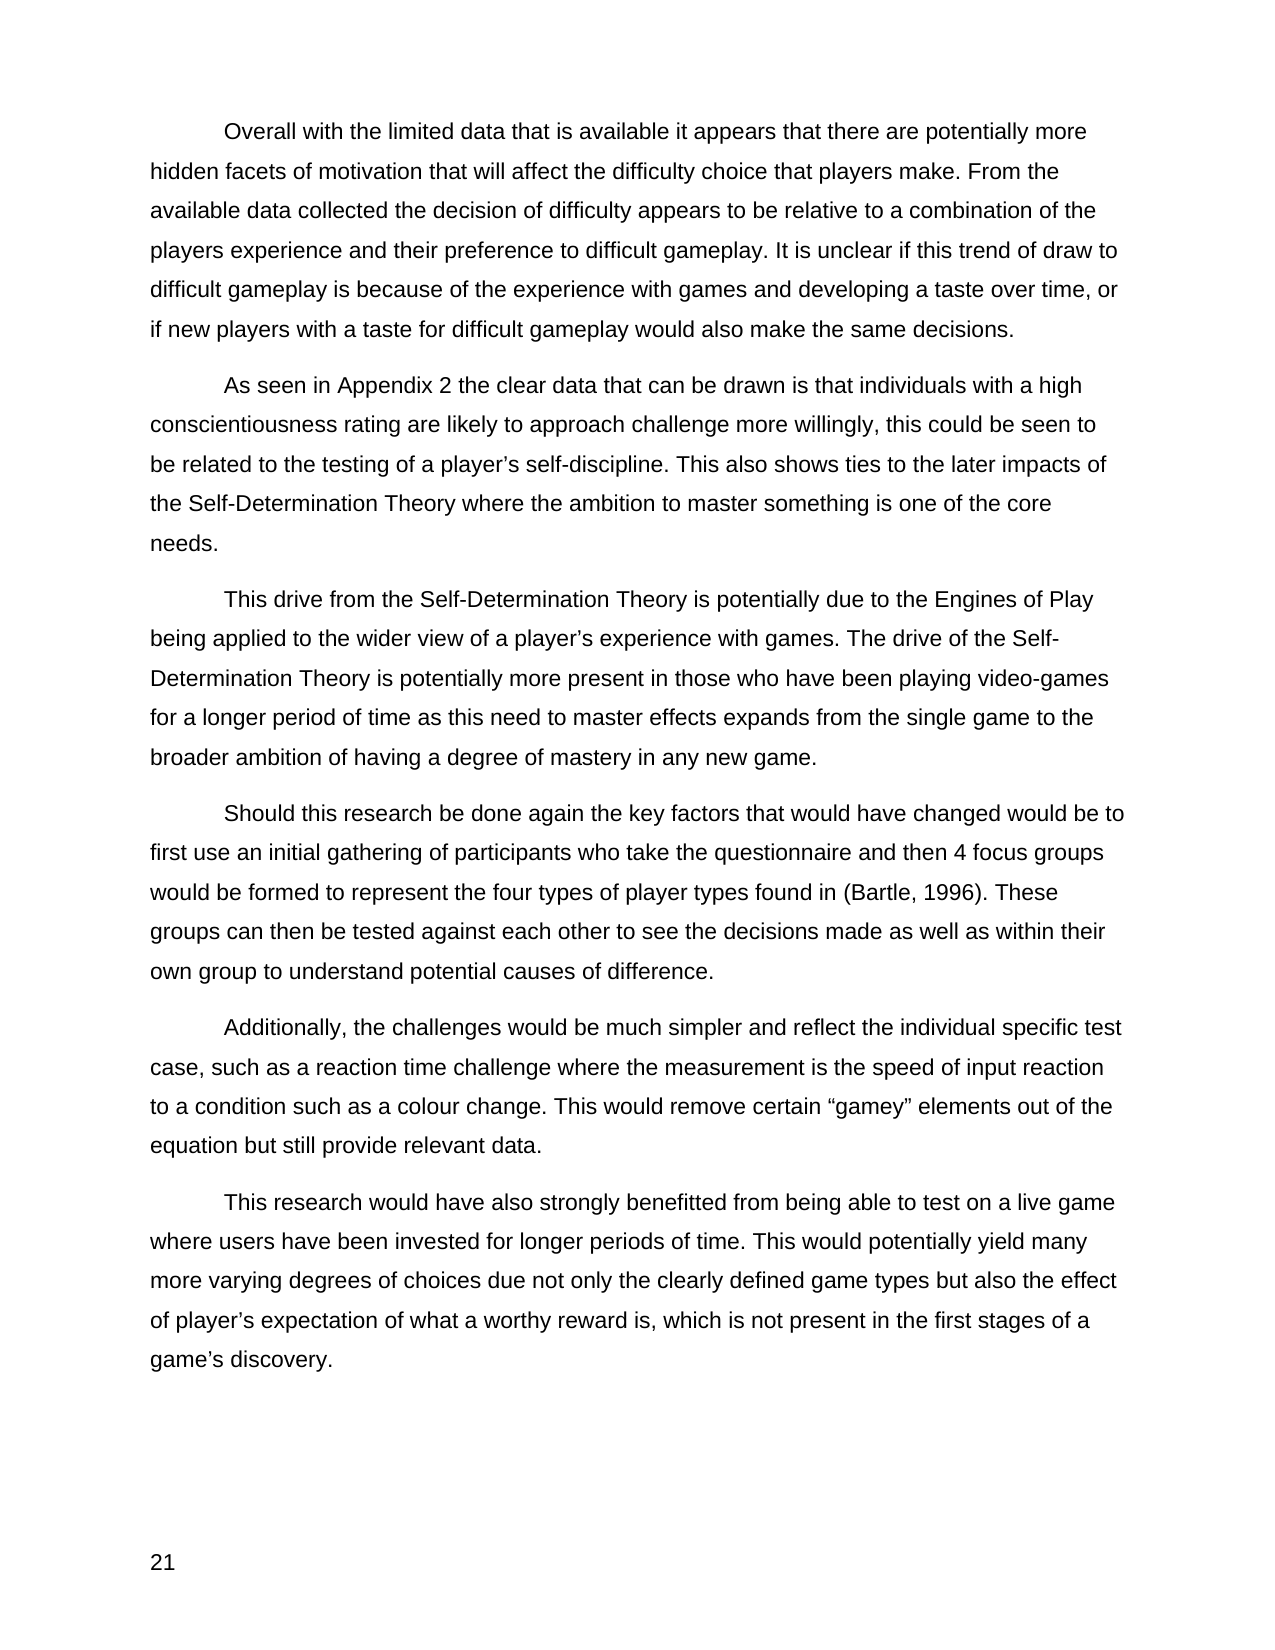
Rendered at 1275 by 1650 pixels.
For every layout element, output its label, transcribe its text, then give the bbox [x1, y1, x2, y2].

text This research would have also strongly benefitted from being able to test on a live game where users have been invested for longer periods of time. This would potentially yield many more varying degrees of choices due not only the clearly defined game types but also the effect of player’s expectation of what a worthy reward is, which is not present in the first stages of a game’s discovery. [150, 1188, 1125, 1373]
text Should this research be done again the key factors that would have changed would be to first use an initial gathering of participants who take the questionnaire and then 4 focus groups would be formed to represent the four types of player types found in . These groups can then be tested against each other to see the decisions made as well as within their own group to understand potential causes of difference. [150, 800, 1125, 984]
text This drive from the Self-Determination Theory is potentially due to the Engines of Play being applied to the wider view of a player’s experience with games. The drive of the Self-Determination Theory is potentially more present in those who have been playing video-games for a longer period of time as this need to master effects expands from the single game to the broader ambition of having a degree of mastery in any new game. [150, 586, 1125, 770]
text Additionally, the challenges would be much simpler and reflect the individual specific test case, such as a reaction time challenge where the measurement is the speed of input reaction to a condition such as a colour change. This would remove certain “gamey” elements out of the equation but still provide relevant data. [150, 1014, 1125, 1159]
text As seen in Appendix 2 the clear data that can be drawn is that individuals with a high conscientiousness rating are likely to approach challenge more willingly, this could be seen to be related to the testing of a player’s self-discipline. This also shows ties to the later impacts of the Self-Determination Theory where the ambition to master something is one of the core needs. [150, 372, 1125, 556]
text Overall with the limited data that is available it appears that there are potentially more hidden facets of motivation that will affect the difficulty choice that players make. From the available data collected the decision of difficulty appears to be relative to a combination of the players experience and their preference to difficult gameplay. It is unclear if this trend of draw to difficult gameplay is because of the experience with games and developing a taste over time, or if new players with a taste for difficult gameplay would also make the same decisions. [150, 118, 1125, 342]
